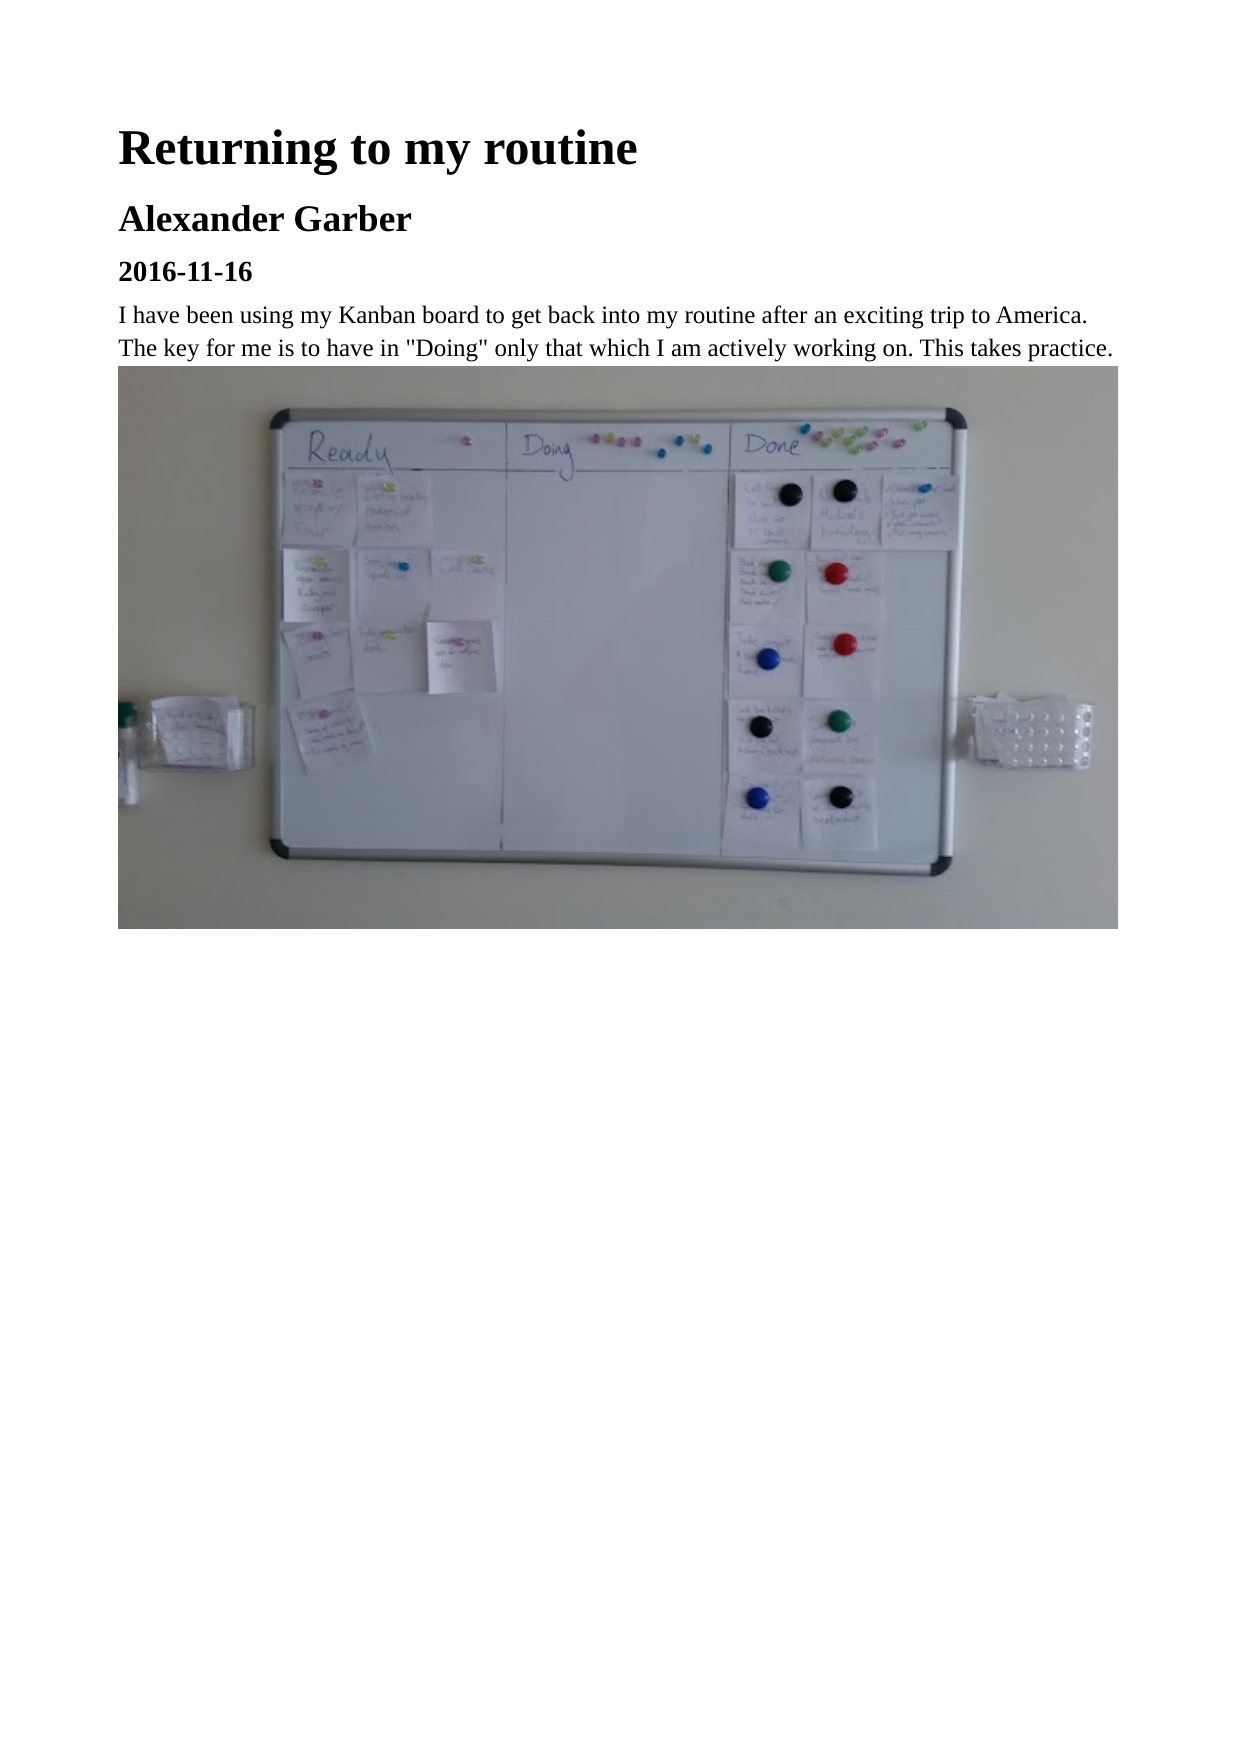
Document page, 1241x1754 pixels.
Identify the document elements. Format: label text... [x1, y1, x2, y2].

picture [118, 366, 1119, 929]
subtitle Alexander Garber [118, 196, 1122, 239]
subtitle 2016-11-16 [118, 254, 1122, 288]
subtitle Returning to my routine [118, 118, 1122, 176]
